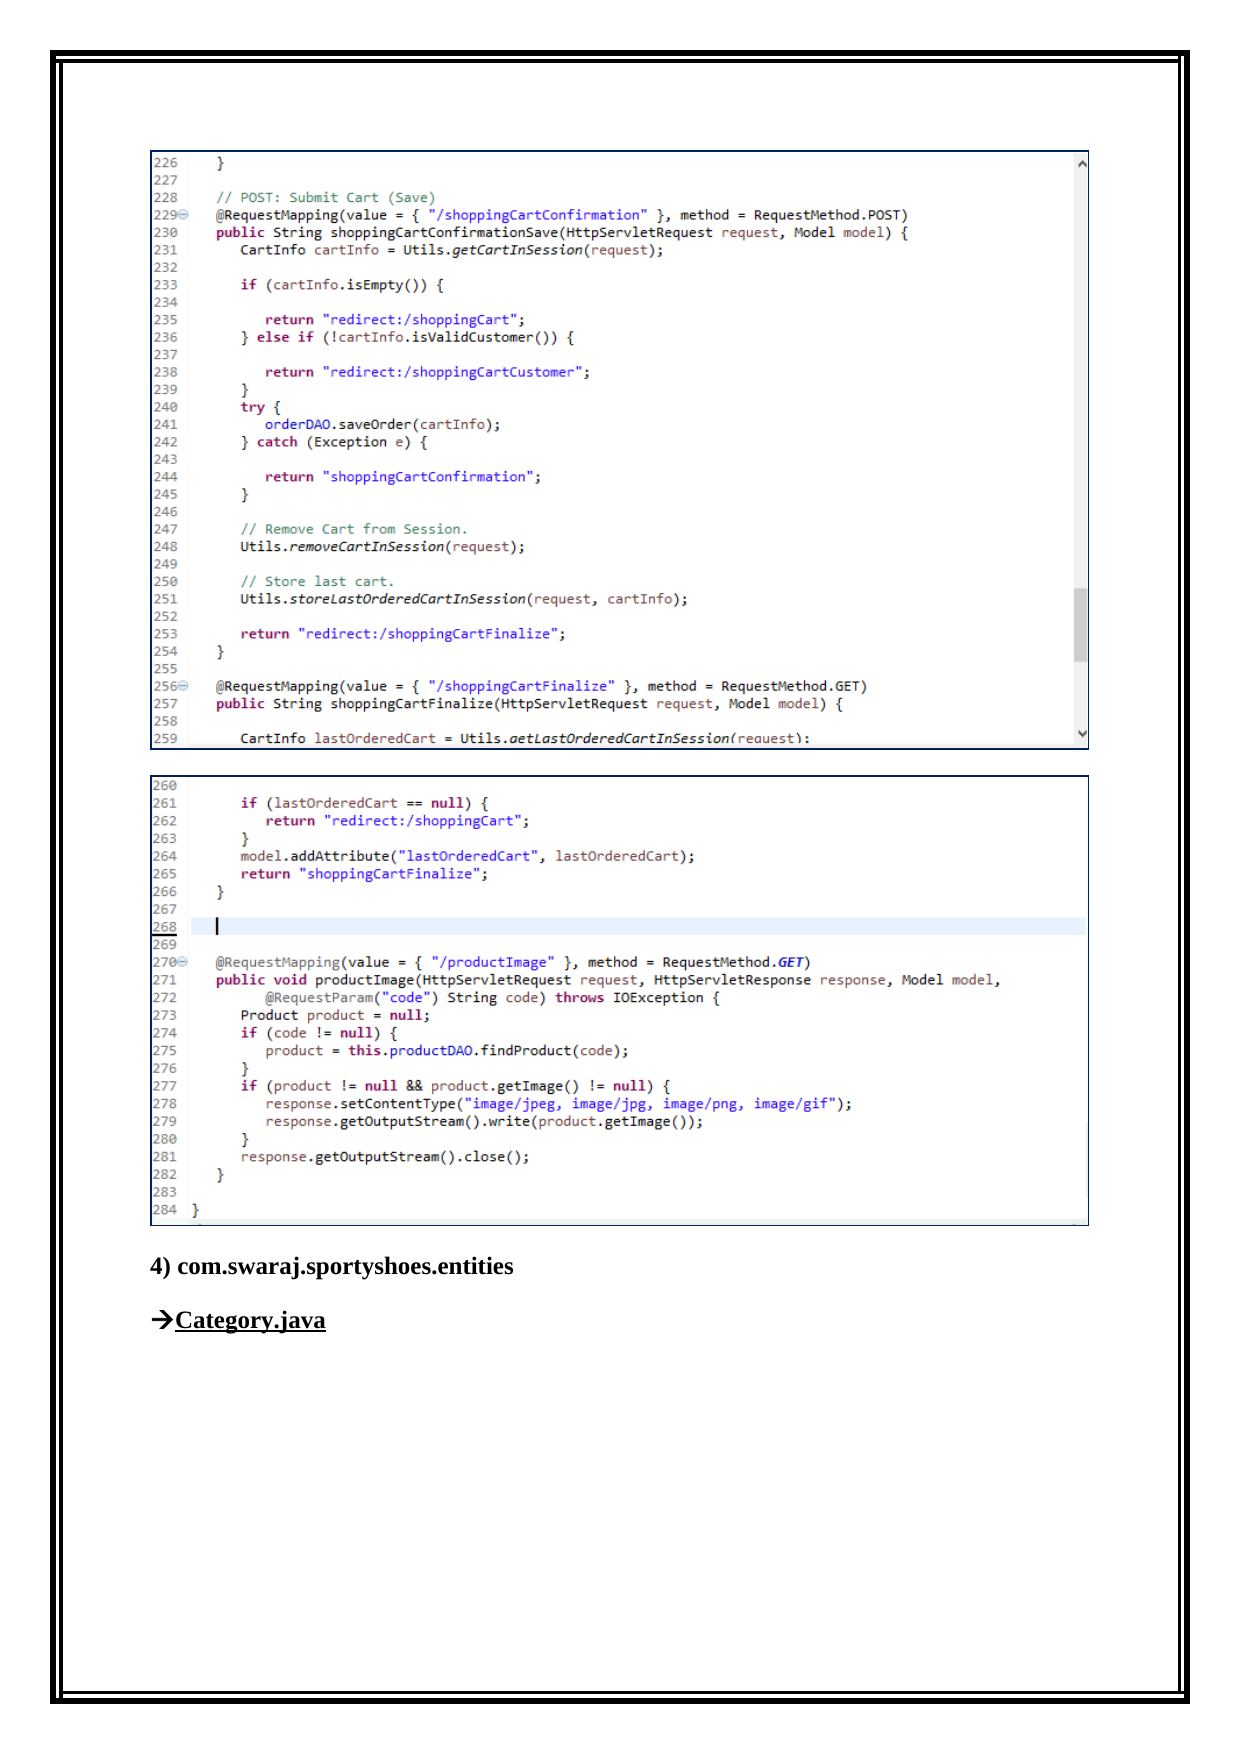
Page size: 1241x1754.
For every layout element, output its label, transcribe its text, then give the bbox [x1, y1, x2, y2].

text 4) com.swaraj.sportyshoes.entities [150, 1251, 1090, 1280]
text Category.java [150, 1305, 1090, 1334]
picture [152, 152, 1088, 748]
picture [152, 777, 1088, 1225]
